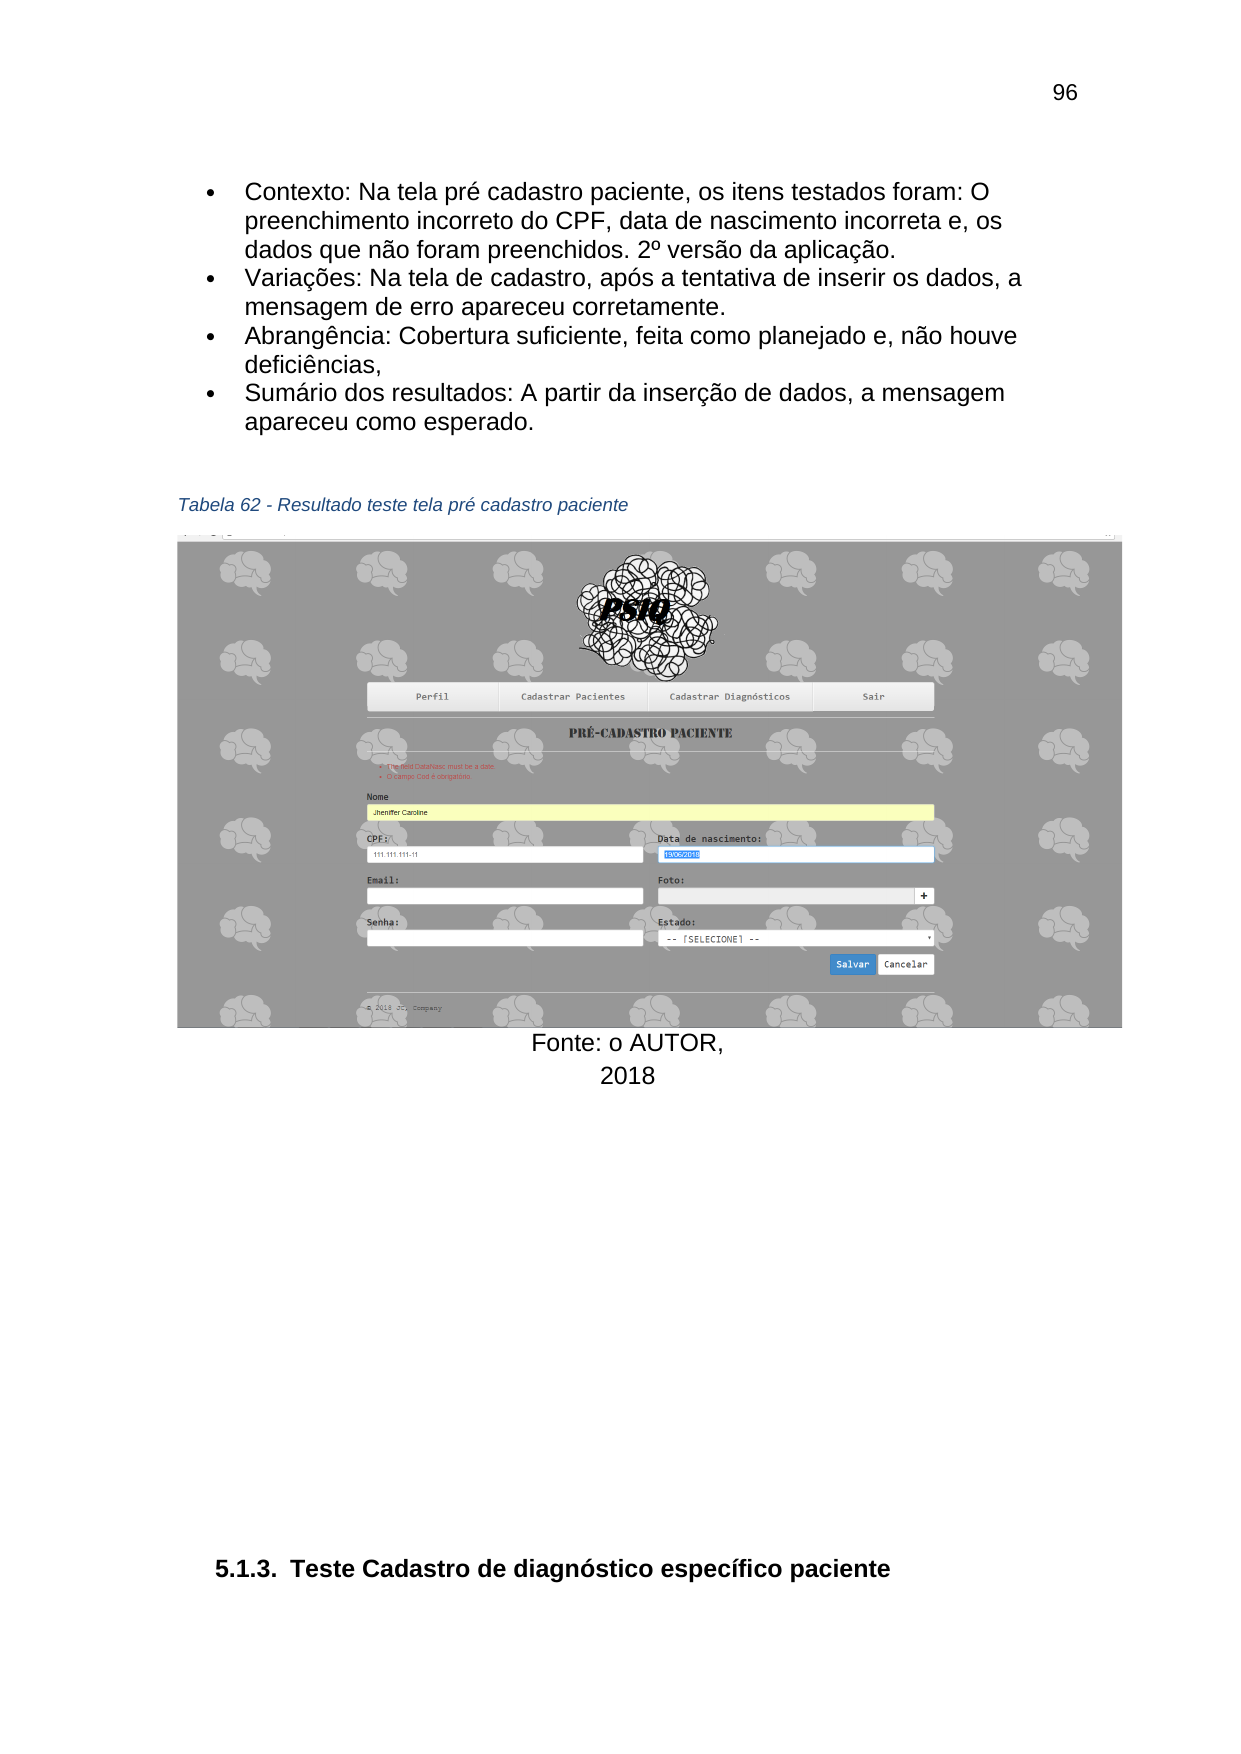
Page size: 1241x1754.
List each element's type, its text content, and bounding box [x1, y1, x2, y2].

text 2018 [177, 1061, 1078, 1089]
list Abrangência: Cobertura suficiente, feita como planejado e, não houve deficiências, [207, 321, 1078, 378]
list Variações: Na tela de cadastro, após a tentativa de inserir os dados, a mensagem de erro apareceu corretamente. [207, 263, 1078, 321]
text Fonte: o AUTOR, [177, 1028, 1078, 1056]
picture [177, 535, 1123, 1028]
list Contexto: Na tela pré cadastro paciente, os itens testados foram: O preenchimento incorreto do CPF, data de nascimento incorreta e, os dados que não foram preenchidos. 2º versão da aplicação. [207, 177, 1078, 263]
list Teste Cadastro de diagnóstico específico paciente [215, 1554, 1078, 1582]
list Sumário dos resultados: A partir da inserção de dados, a mensagem apareceu como esperado. [207, 378, 1078, 436]
